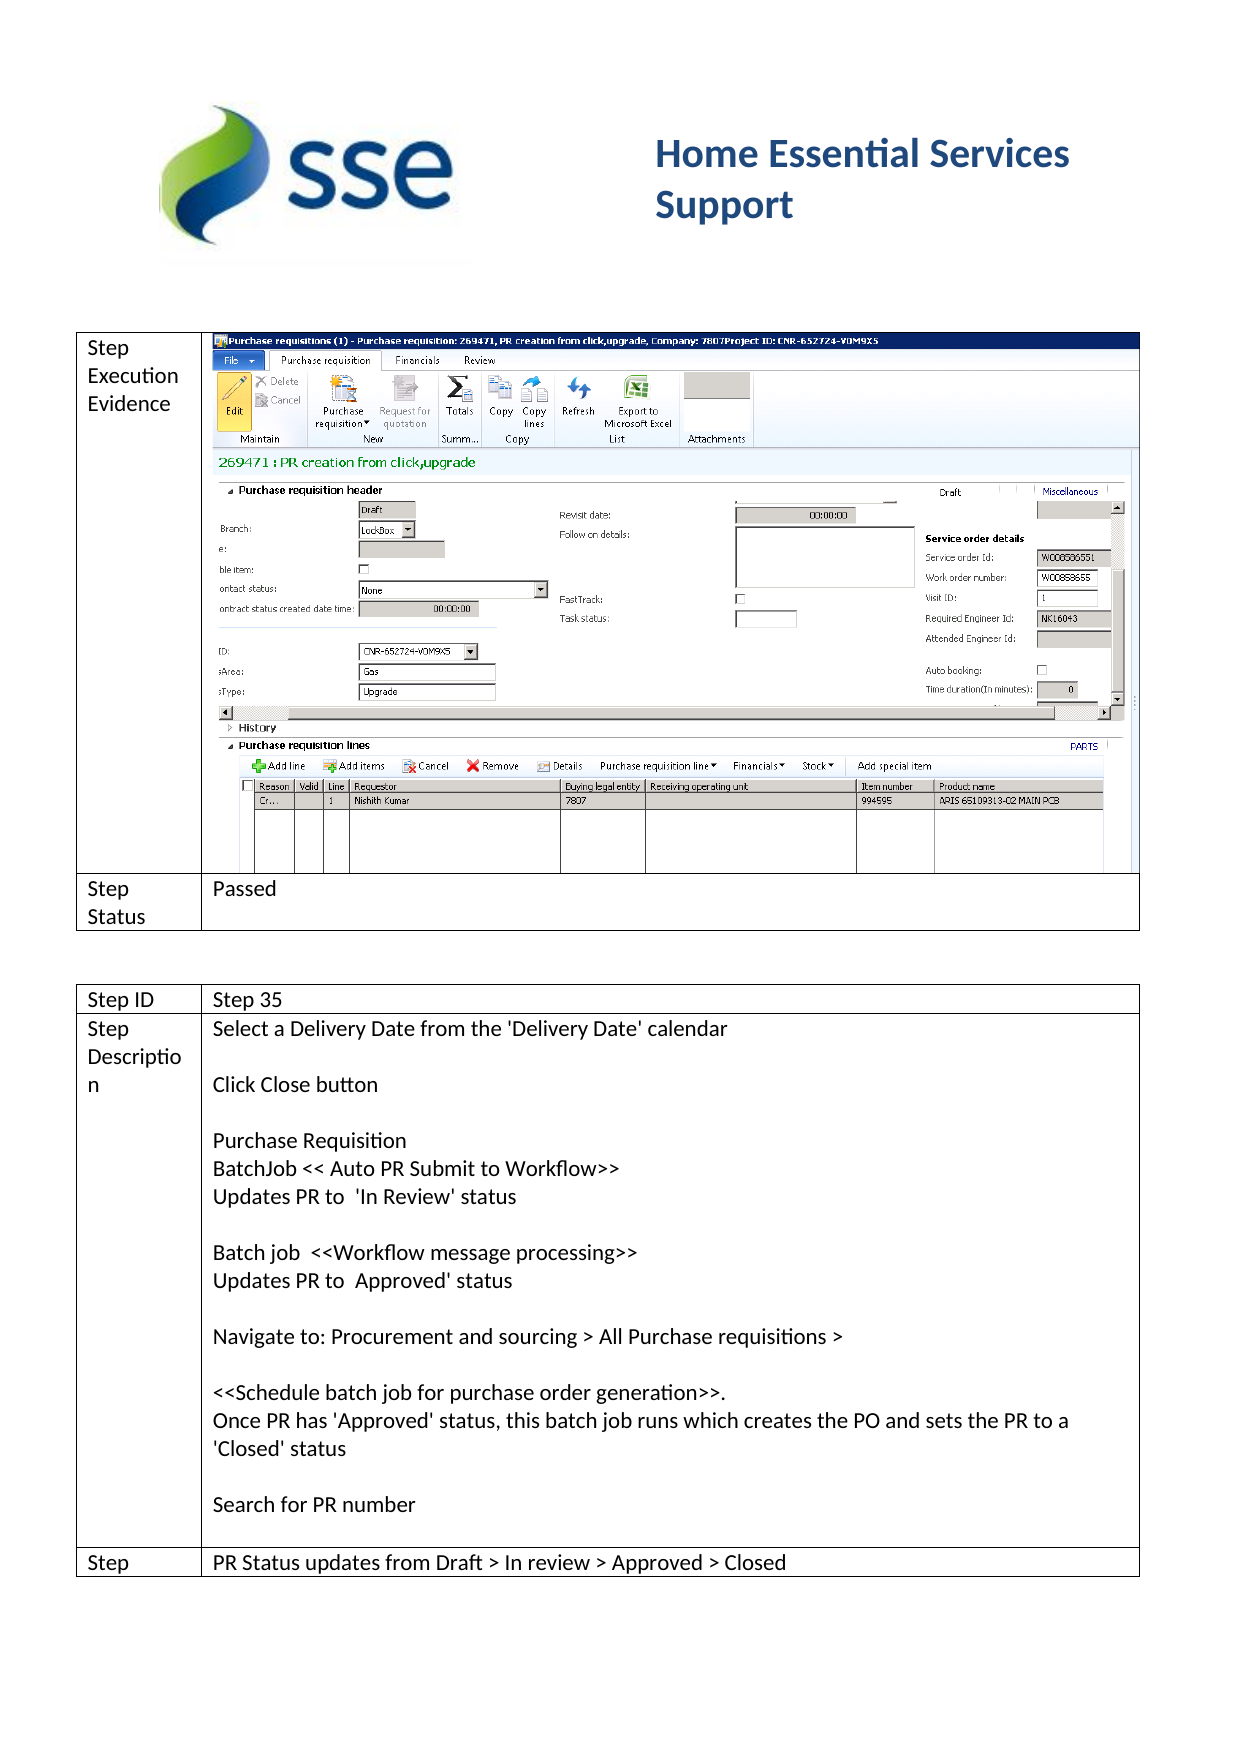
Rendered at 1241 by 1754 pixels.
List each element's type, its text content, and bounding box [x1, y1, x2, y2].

table_cell Select a Delivery Date from the 'Delivery Date' calendar Click Close button Purchase Requisition BatchJob << Auto PR Submit to Workflow>> Updates PR to 'In Review' status Batch job <<Workflow message processing>> Updates PR to Approved' status Navigate to: Procurement and sourcing > All Purchase requisitions > <<Schedule batch job for purchase order generation>>. Once PR has 'Approved' status, this batch job runs which creates the PO and sets the PR to a 'Closed' status Search for PR number [202, 1014, 1139, 1547]
table_cell Step Execution Evidence [77, 333, 201, 873]
picture [159, 101, 472, 258]
table_header Step ID [77, 985, 201, 1013]
table_header Step 35 [202, 985, 1139, 1013]
table_cell Passed [202, 874, 1139, 930]
table_cell Step Description [77, 1014, 201, 1547]
table_cell Step Status [77, 874, 201, 930]
picture [212, 333, 1140, 873]
table_cell PR Status updates from Draft > In review > Approved > Closed [202, 1548, 1139, 1576]
table_cell [202, 333, 212, 873]
table_cell Step Execution Evidence [77, 1548, 201, 1576]
